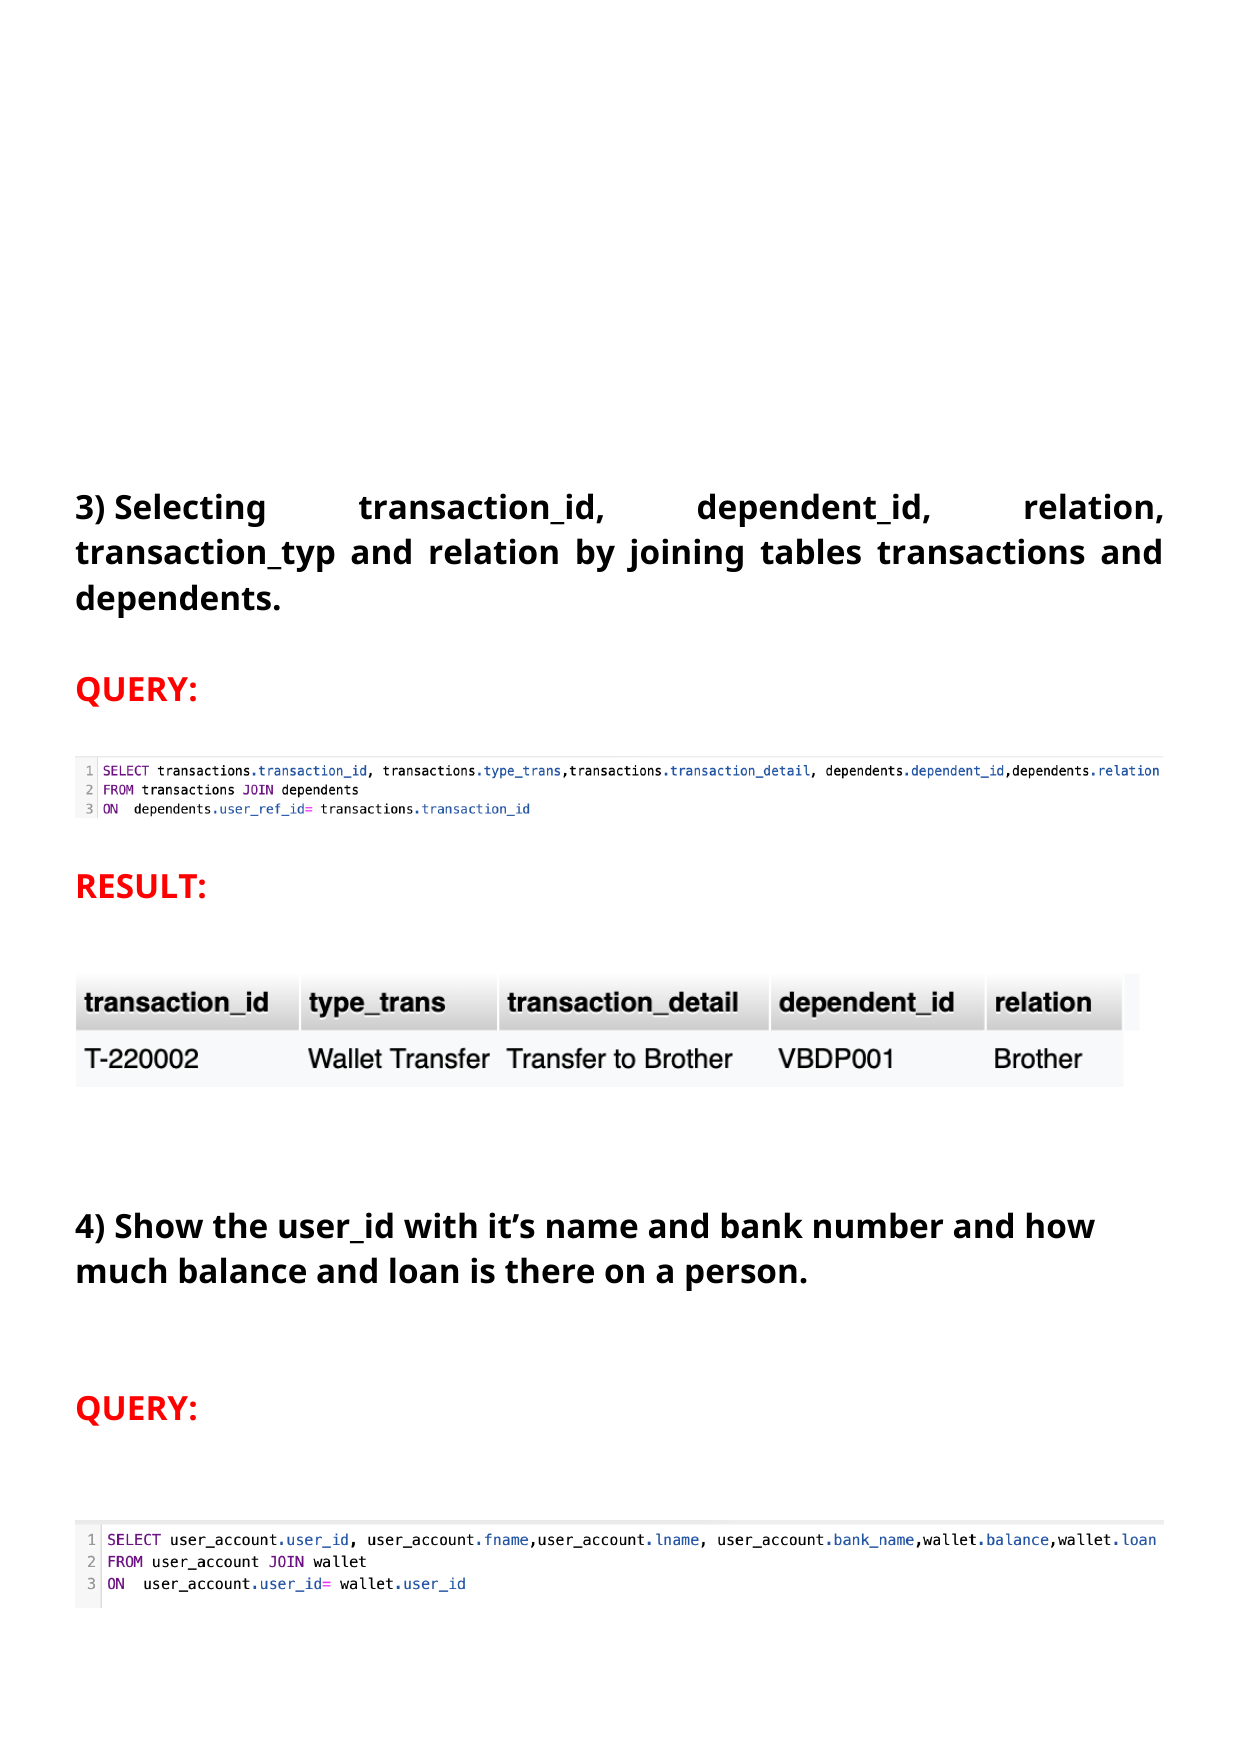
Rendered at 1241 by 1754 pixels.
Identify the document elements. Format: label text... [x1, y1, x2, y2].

picture [75, 953, 1140, 1112]
list QUERY: [75, 1384, 1165, 1430]
list Selecting transaction_id, dependent_id, relation, transaction_typ and relation by joining tables transactions and dependents. [75, 484, 1165, 620]
list Show the user_id with it’s name and bank number and how much balance and loan is there on a person. [75, 1203, 1165, 1293]
picture [75, 1520, 1164, 1608]
list QUERY: [75, 665, 1165, 711]
list RESULT: [75, 863, 1165, 908]
picture [75, 756, 1164, 818]
